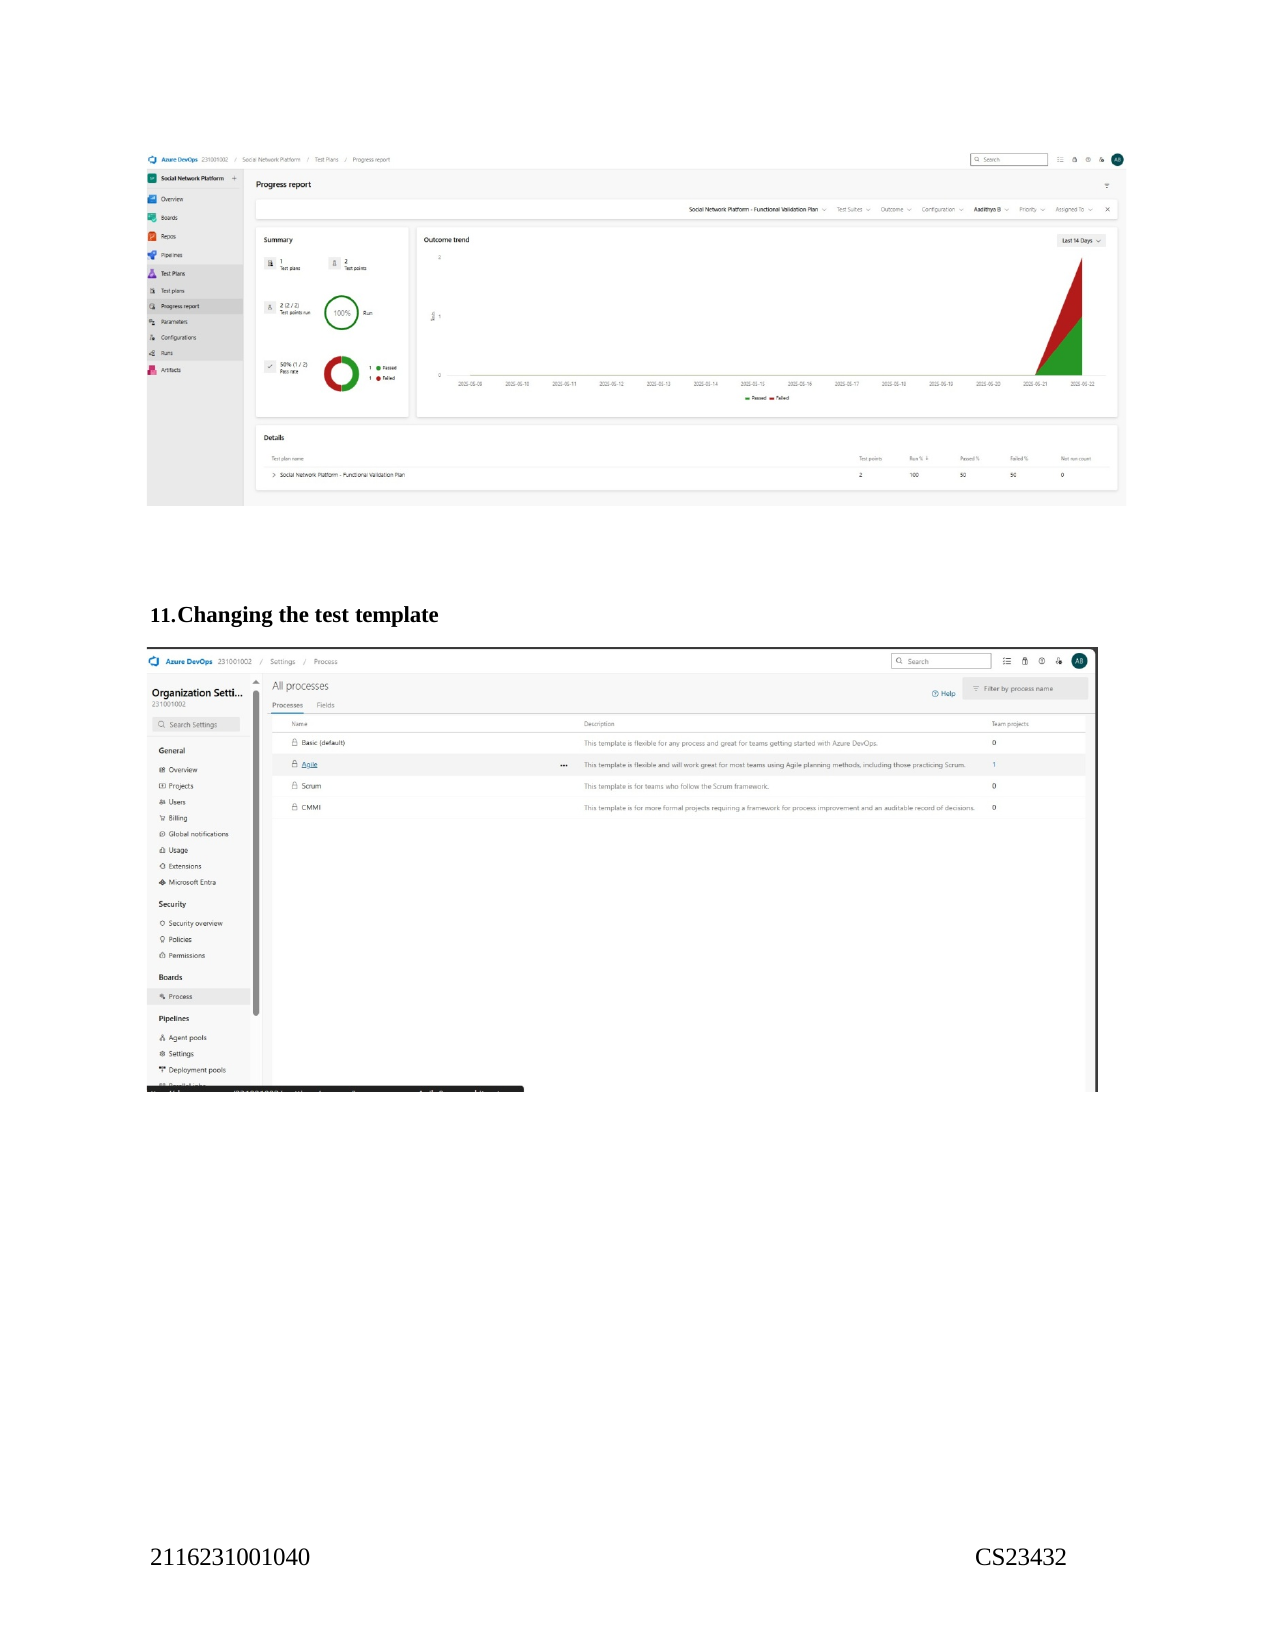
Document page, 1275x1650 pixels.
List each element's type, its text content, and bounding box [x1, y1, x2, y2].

list Changing the test template [150, 601, 1200, 627]
picture [146, 152, 1127, 506]
picture [146, 647, 1098, 1092]
